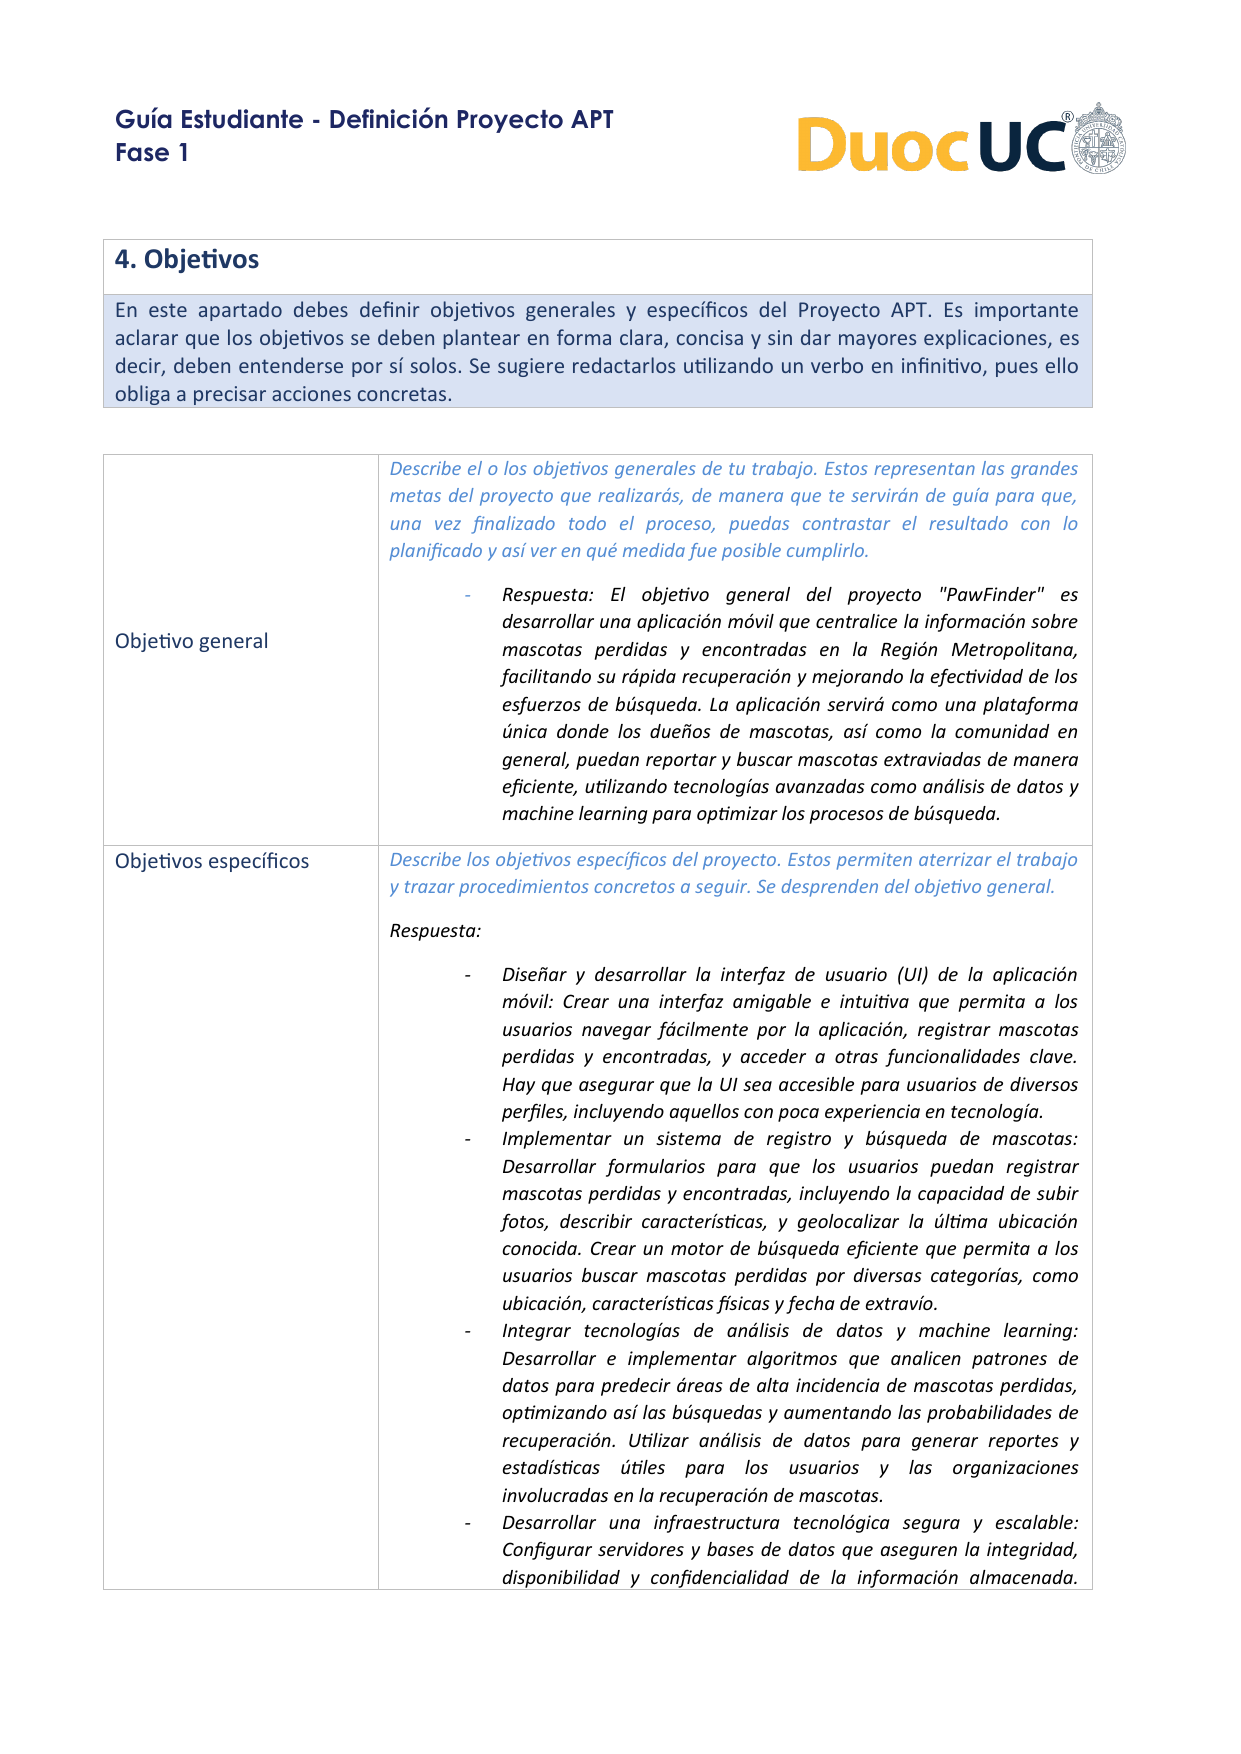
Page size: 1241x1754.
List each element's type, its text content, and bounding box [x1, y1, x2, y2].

picture [798, 102, 1126, 174]
table_header Describe el o los objetivos generales de tu trabajo. Estos representan las grandes metas del proyecto que realizarás, de manera que te servirán de guía para que, una vez finalizado todo el proceso, puedas contrastar el resultado con lo planificado y así ver en qué medida fue posible cumplirlo. Respuesta: El objetivo general del proyecto "PawFinder" es desarrollar una aplicación móvil que centralice la información sobre mascotas perdidas y encontradas en la Región Metropolitana, facilitando su rápida recuperación y mejorando la efectividad de los esfuerzos de búsqueda. La aplicación servirá como una plataforma única donde los dueños de mascotas, así como la comunidad en general, puedan reportar y buscar mascotas extraviadas de manera eficiente, utilizando tecnologías avanzadas como análisis de datos y machine learning para optimizar los procesos de búsqueda. [379, 455, 1092, 845]
table_cell Objetivos específicos [104, 846, 378, 1589]
table_header 4. Objetivos [104, 240, 1092, 294]
table_cell En este apartado debes definir objetivos generales y específicos del Proyecto APT. Es importante aclarar que los objetivos se deben plantear en forma clara, concisa y sin dar mayores explicaciones, es decir, deben entenderse por sí solos. Se sugiere redactarlos utilizando un verbo en infinitivo, pues ello obliga a precisar acciones concretas. [104, 295, 1092, 407]
table_header Objetivo general [104, 455, 378, 845]
